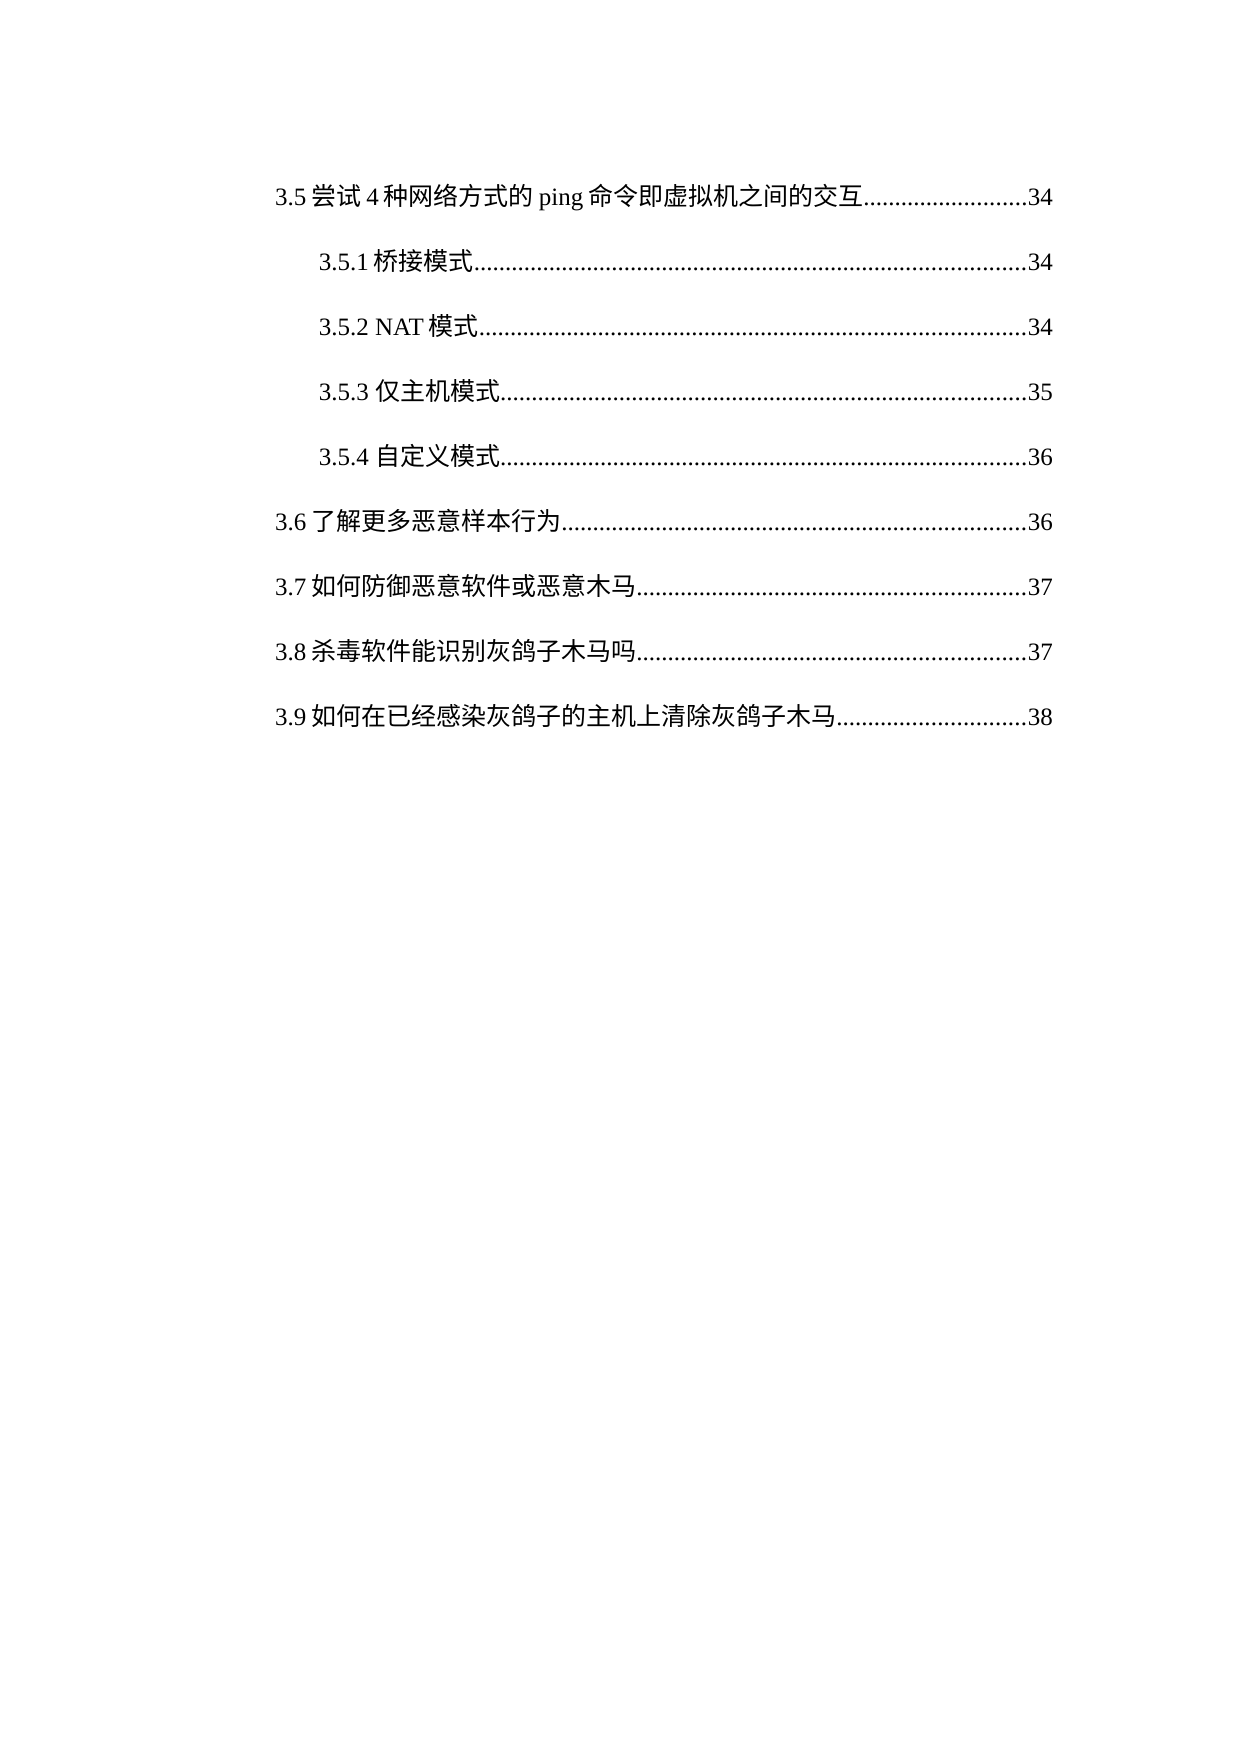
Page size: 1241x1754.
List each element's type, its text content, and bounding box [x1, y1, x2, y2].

text 3.9如何在已经感染灰鸽子的主机上清除灰鸽子木马 38 [275, 682, 1053, 747]
text 3.8杀毒软件能识别灰鸽子木马吗 37 [275, 617, 1053, 682]
text 3.5.1桥接模式 34 [319, 227, 1053, 292]
text 3.6了解更多恶意样本行为 36 [275, 487, 1053, 552]
text 3.5.3 仅主机模式 35 [319, 357, 1053, 422]
text 3.7如何防御恶意软件或恶意木马 37 [275, 552, 1053, 617]
text 3.5.4 自定义模式 36 [319, 422, 1053, 487]
text 3.5尝试4种网络方式的ping命令即虚拟机之间的交互 34 [275, 162, 1053, 227]
text 3.5.2 NAT模式 34 [319, 292, 1053, 357]
